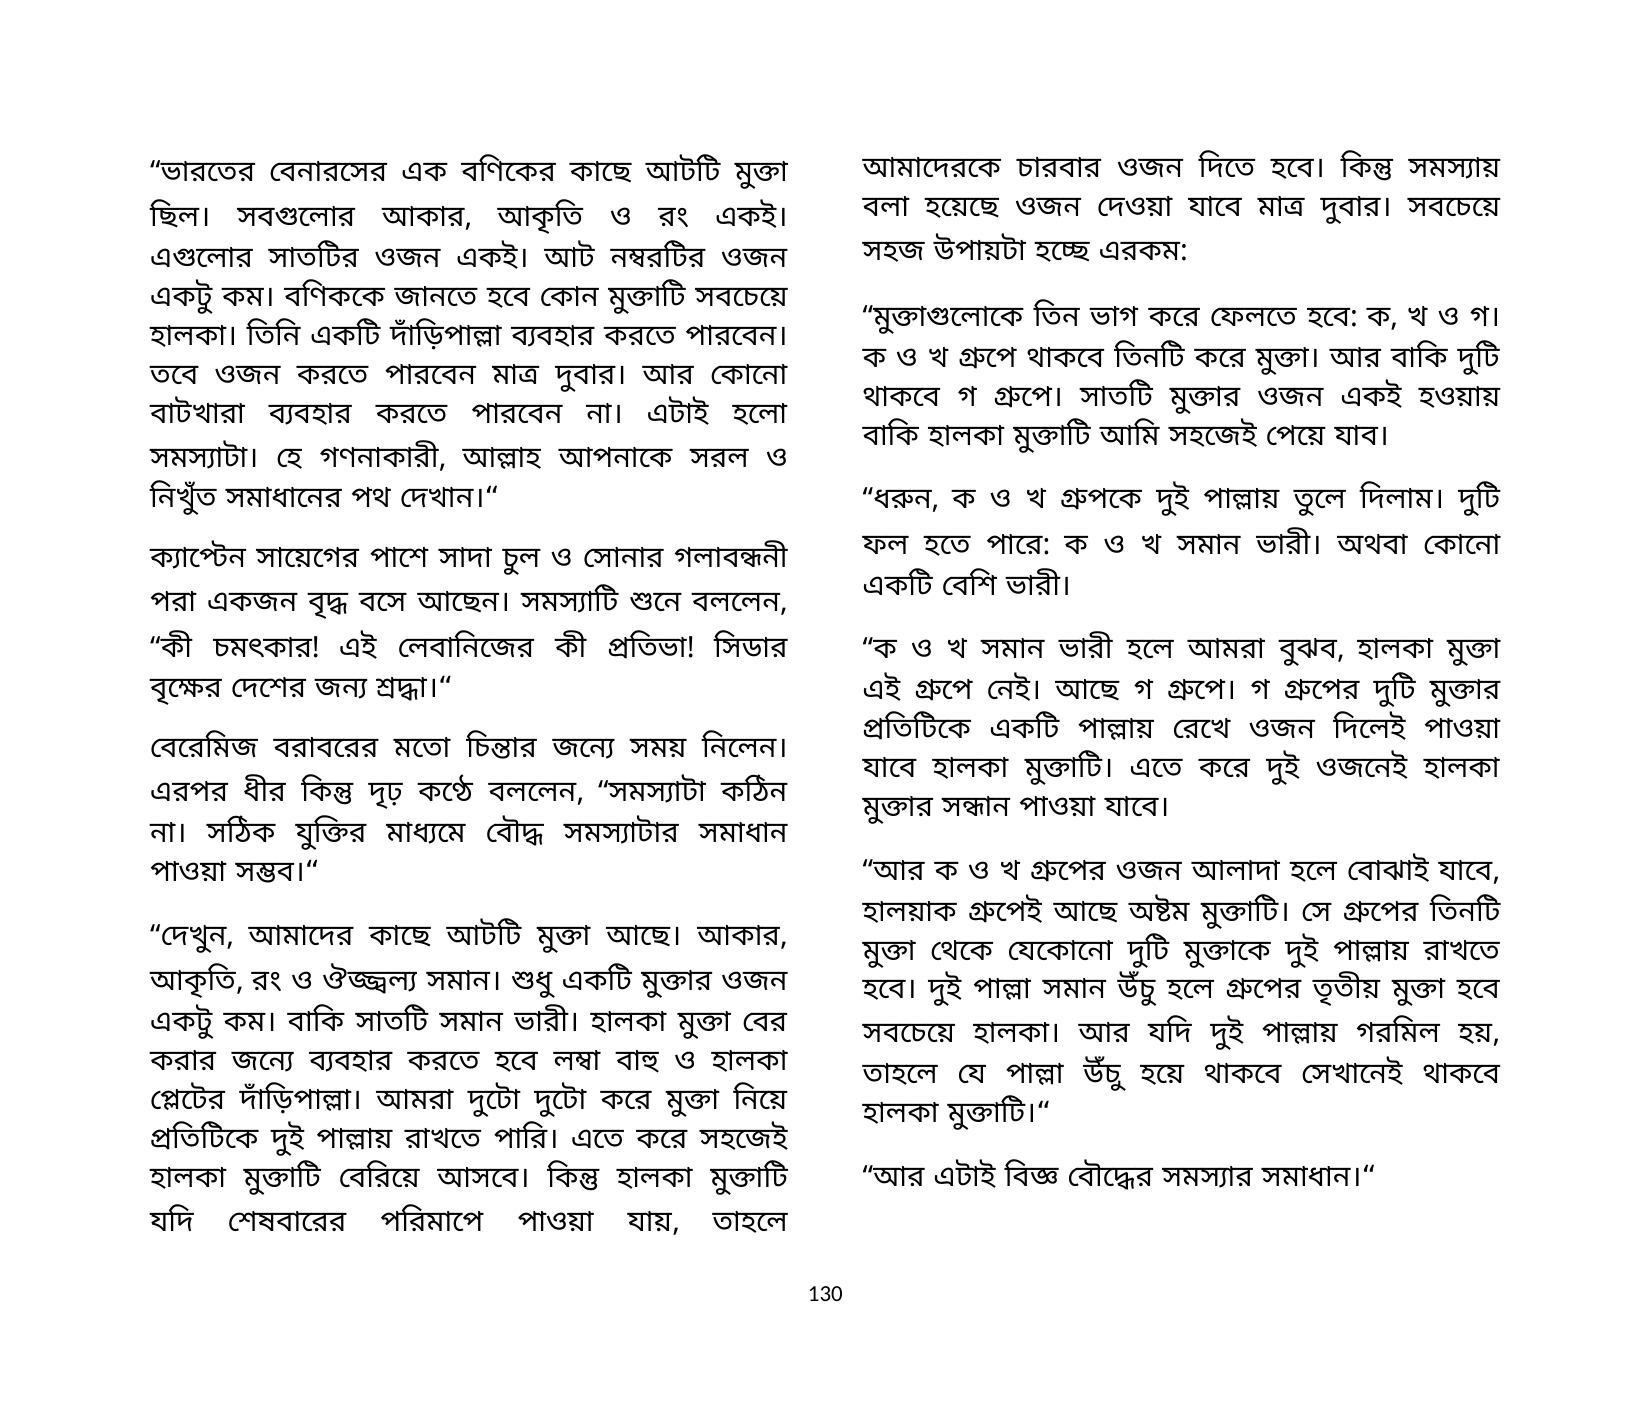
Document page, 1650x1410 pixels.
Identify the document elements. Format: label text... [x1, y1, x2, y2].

text “মুক্তাগুলোকে তিন ভাগ করে ফেলতে হবে: ক, খ ও গ। ক ও খ গ্রুপে থাকবে তিনটি করে মুক্তা। আর বাকি দুটি থাকবে গ গ্রুপে। সাতটি মুক্তার ওজন একই হওয়ায় বাকি হালকা মুক্তাটি আমি সহজেই পেয়ে যাব। [862, 295, 1500, 452]
text “ভারতের বেনারসের এক বণিকের কাছে আটটি মুক্তা ছিল। সবগুলোর আকার, আকৃতি ও রং একই। এগুলোর সাতটির ওজন একই। আট নম্বরটির ওজন একটু কম। বণিককে জানতে হবে কোন মুক্তাটি সবচেয়ে হালকা। তিনি একটি দাঁড়িপাল্লা ব্যবহার করতে পারবেন। তবে ওজন করতে পারবেন মাত্র দুবার। আর কোনো বাটখারা ব্যবহার করতে পারবেন না। এটাই হলো সমস্যাটা। হে গণনাকারী, আল্লাহ আপনাকে সরল ও নিখুঁত সমাধানের পথ দেখান।“ [150, 150, 787, 515]
text বেরেমিজ বরাবরের মতো চিন্তার জন্যে সময় নিলেন। এরপর ধীর কিন্তু দৃঢ় কণ্ঠে বললেন, “সমস্যাটা কঠিন না। সঠিক যুক্তির মাধ্যমে বৌদ্ধ সমস্যাটার সমাধান পাওয়া সম্ভব।“ [150, 731, 787, 888]
text “ক ও খ সমান ভারী হলে আমরা বুঝব, হালকা মুক্তা এই গ্রুপে নেই। আছে গ গ্রুপে। গ গ্রুপের দুটি মুক্তার প্রতিটিকে একটি পাল্লায় রেখে ওজন দিলেই পাওয়া যাবে হালকা মুক্তাটি। এতে করে দুই ওজনেই হালকা মুক্তার সন্ধান পাওয়া যাবে। [862, 628, 1500, 823]
text ক্যাপ্টেন সায়েগের পাশে সাদা চুল ও সোনার গলাবন্ধনী পরা একজন বৃদ্ধ বসে আছেন। সমস্যাটি শুনে বললেন, “কী চমৎকার! এই লেবানিজের কী প্রতিভা! সিডার বৃক্ষের দেশের জন্য শ্রদ্ধা।“ [150, 541, 787, 705]
text “দেখুন, আমাদের কাছে আটটি মুক্তা আছে। আকার, আকৃতি, রং ও ঔজ্জ্বল্য সমান। শুধু একটি মুক্তার ওজন একটু কম। বাকি সাতটি সমান ভারী। হালকা মুক্তা বের করার জন্যে ব্যবহার করতে হবে লম্বা বাহু ও হালকা প্লেটের দাঁড়িপাল্লা। আমরা দুটো দুটো করে মুক্তা নিয়ে প্রতিটিকে দুই পাল্লায় রাখতে পারি। এতে করে সহজেই হালকা মুক্তাটি বেরিয়ে আসবে। কিন্তু হালকা মুক্তাটি যদি শেষবারের পরিমাপে পাওয়া যায়, তাহলে আমাদেরকে চারবার ওজন দিতে হবে। কিন্তু সমস্যায় বলা হয়েছে ওজন দেওয়া যাবে মাত্র দুবার। সবচেয়ে সহজ উপায়টা হচ্ছে এরকম: [862, 150, 1500, 268]
text “আর ক ও খ গ্রুপের ওজন আলাদা হলে বোঝাই যাবে, হালয়াক গ্রুপেই আছে অষ্টম মুক্তাটি। সে গ্রুপের তিনটি মুক্তা থেকে যেকোনো দুটি মুক্তাকে দুই পাল্লায় রাখতে হবে। দুই পাল্লা সমান উঁচু হলে গ্রুপের তৃতীয় মুক্তা হবে সবচেয়ে হালকা। আর যদি দুই পাল্লায় গরমিল হয়, তাহলে যে পাল্লা উঁচু হয়ে থাকবে সেখানেই থাকবে হালকা মুক্তাটি।“ [862, 849, 1500, 1129]
text “আর এটাই বিজ্ঞ বৌদ্ধের সমস্যার সমাধান।“ [862, 1155, 1500, 1195]
text “ধরুন, ক ও খ গ্রুপকে দুই পাল্লায় তুলে দিলাম। দুটি ফল হতে পারে: ক ও খ সমান ভারী। অথবা কোনো একটি বেশি ভারী। [862, 478, 1500, 602]
text “দেখুন, আমাদের কাছে আটটি মুক্তা আছে। আকার, আকৃতি, রং ও ঔজ্জ্বল্য সমান। শুধু একটি মুক্তার ওজন একটু কম। বাকি সাতটি সমান ভারী। হালকা মুক্তা বের করার জন্যে ব্যবহার করতে হবে লম্বা বাহু ও হালকা প্লেটের দাঁড়িপাল্লা। আমরা দুটো দুটো করে মুক্তা নিয়ে প্রতিটিকে দুই পাল্লায় রাখতে পারি। এতে করে সহজেই হালকা মুক্তাটি বেরিয়ে আসবে। কিন্তু হালকা মুক্তাটি যদি শেষবারের পরিমাপে পাওয়া যায়, তাহলে আমাদেরকে চারবার ওজন দিতে হবে। কিন্তু সমস্যায় বলা হয়েছে ওজন দেওয়া যাবে মাত্র দুবার। সবচেয়ে সহজ উপায়টা হচ্ছে এরকম: [150, 914, 787, 1239]
